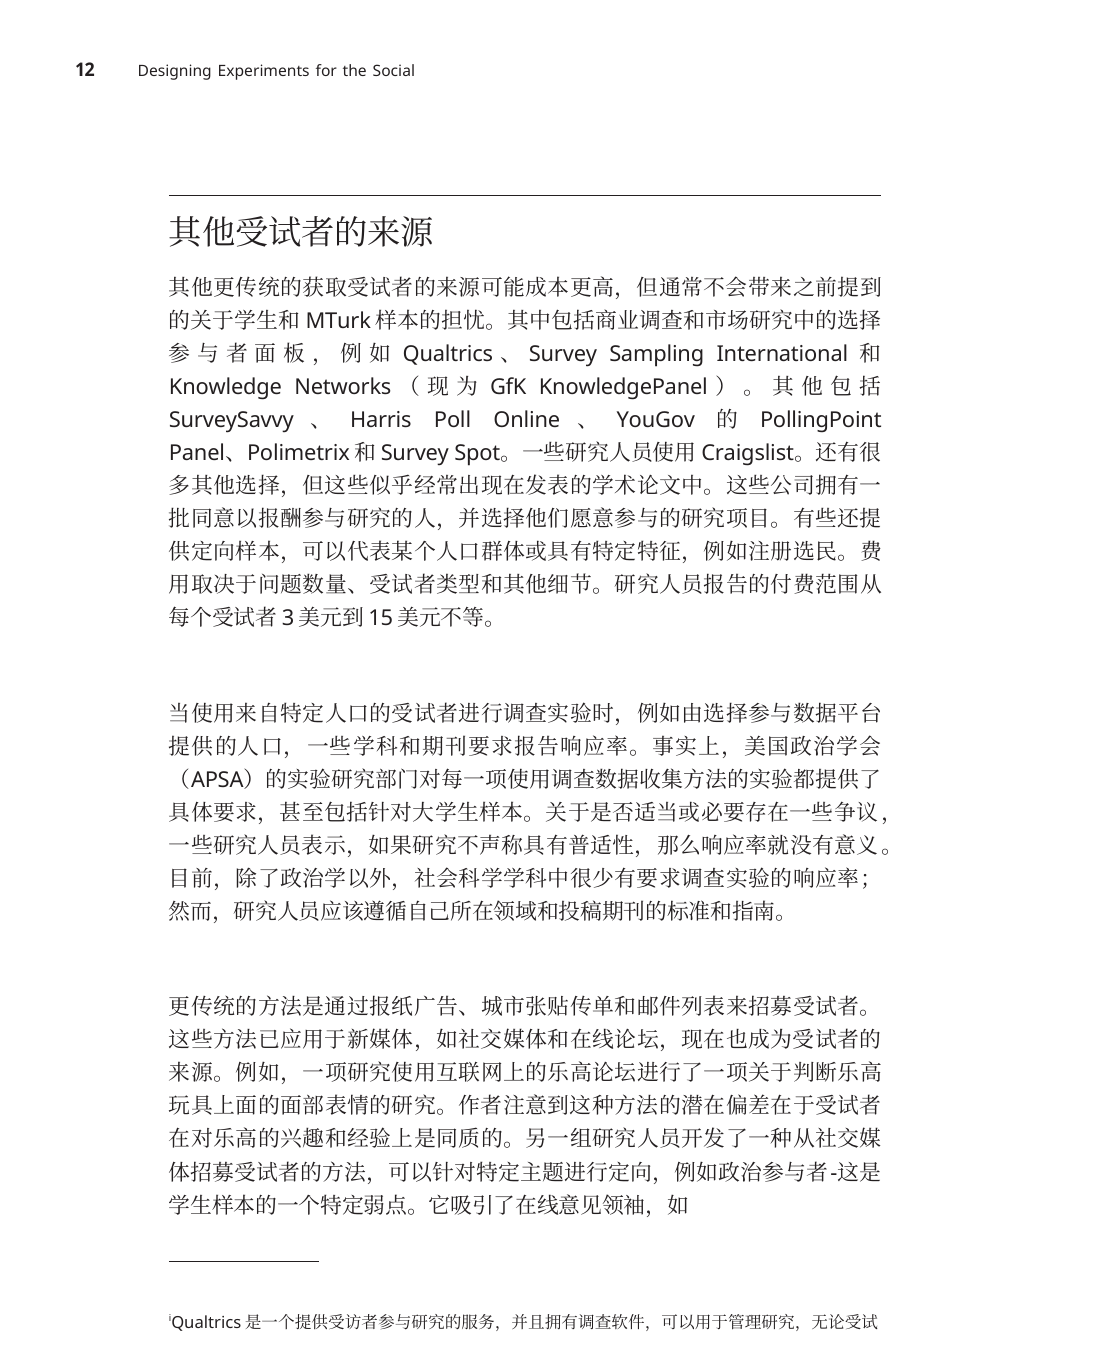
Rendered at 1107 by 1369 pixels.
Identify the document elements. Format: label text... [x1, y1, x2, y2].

subtitle 其他受试者的来源 [169, 153, 1083, 254]
text 当使用来自特定人口的受试者进行调查实验时，例如由选择参与数据平台提供的人口，一些学科和期刊要求报告响应率。事实上，美国政治学会（APSA）的实验研究部门对每一项使用调查数据收集方法的实验都提供了具体要求，甚至包括针对大学生样本。关于是否适当或必要存在一些争议，一些研究人员表示，如果研究不声称具有普适性，那么响应率就没有意义。目前，除了政治学以外，社会科学学科中很少有要求调查实验的响应率；然而，研究人员应该遵循自己所在领域和投稿期刊的标准和指南。 [169, 696, 882, 926]
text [169, 1310, 882, 1333]
text 更传统的方法是通过报纸广告、城市张贴传单和邮件列表来招募受试者。这些方法已应用于新媒体，如社交媒体和在线论坛，现在也成为受试者的来源。例如，一项研究使用互联网上的乐高论坛进行了一项关于判断乐高玩具上面的面部表情的研究。作者注意到这种方法的潜在偏差在于受试者在对乐高的兴趣和经验上是同质的。另一组研究人员开发了一种从社交媒体招募受试者的方法，可以针对特定主题进行定向，例如政治参与者-这是学生样本的一个特定弱点。它吸引了在线意见领袖，如 [169, 989, 882, 1219]
text 其他更传统的获取受试者的来源可能成本更高，但通常不会带来之前提到的关于学生和MTurk样本的担忧。其中包括商业调查和市场研究中的选择参与者面板，例如Qualtrics、Survey Sampling International和Knowledge Networks（现为GfK KnowledgePanel）。其他包括SurveySavvy、Harris Poll Online、YouGov的PollingPoint Panel、Polimetrix和Survey Spot。一些研究人员使用Craigslist。还有很多其他选择，但这些似乎经常出现在发表的学术论文中。这些公司拥有一批同意以报酬参与研究的人，并选择他们愿意参与的研究项目。有些还提供定向样本，可以代表某个人口群体或具有特定特征，例如注册选民。费用取决于问题数量、受试者类型和其他细节。研究人员报告的付费范围从每个受试者3美元到15美元不等。 [169, 270, 882, 632]
